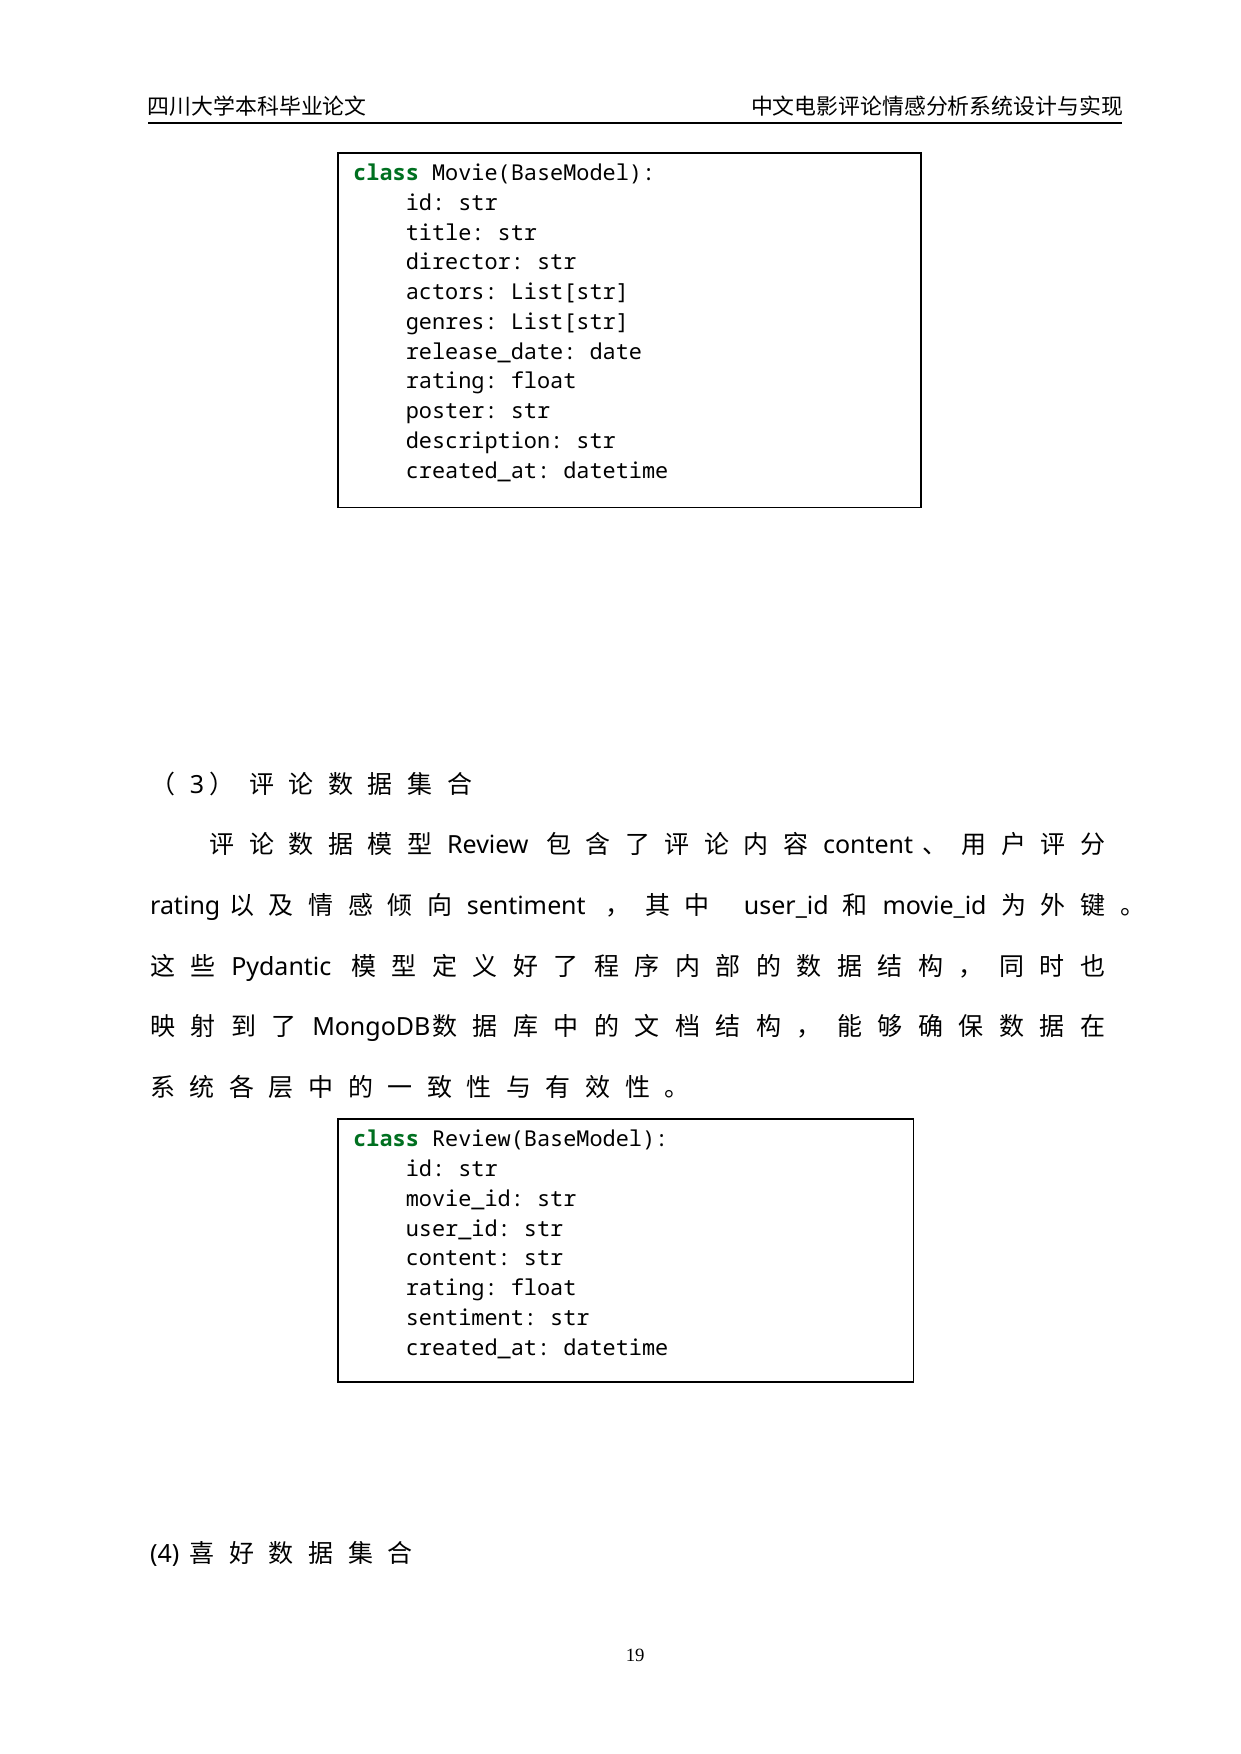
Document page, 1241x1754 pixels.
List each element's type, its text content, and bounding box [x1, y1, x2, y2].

text 评论数据模型Review包含了评论内容content、用户评分rating以及情感倾向sentiment，其中 user_id和movie_id为外键。这些Pydantic模型定义好了程序内部的数据结构，同时也映射到了MongoDB数据库中的文档结构，能够确保数据在系统各层中的一致性与有效性。 [150, 813, 1120, 1116]
list （3）评论数据集合 [150, 752, 1120, 813]
text (4)喜好数据集合 [150, 1521, 1120, 1582]
